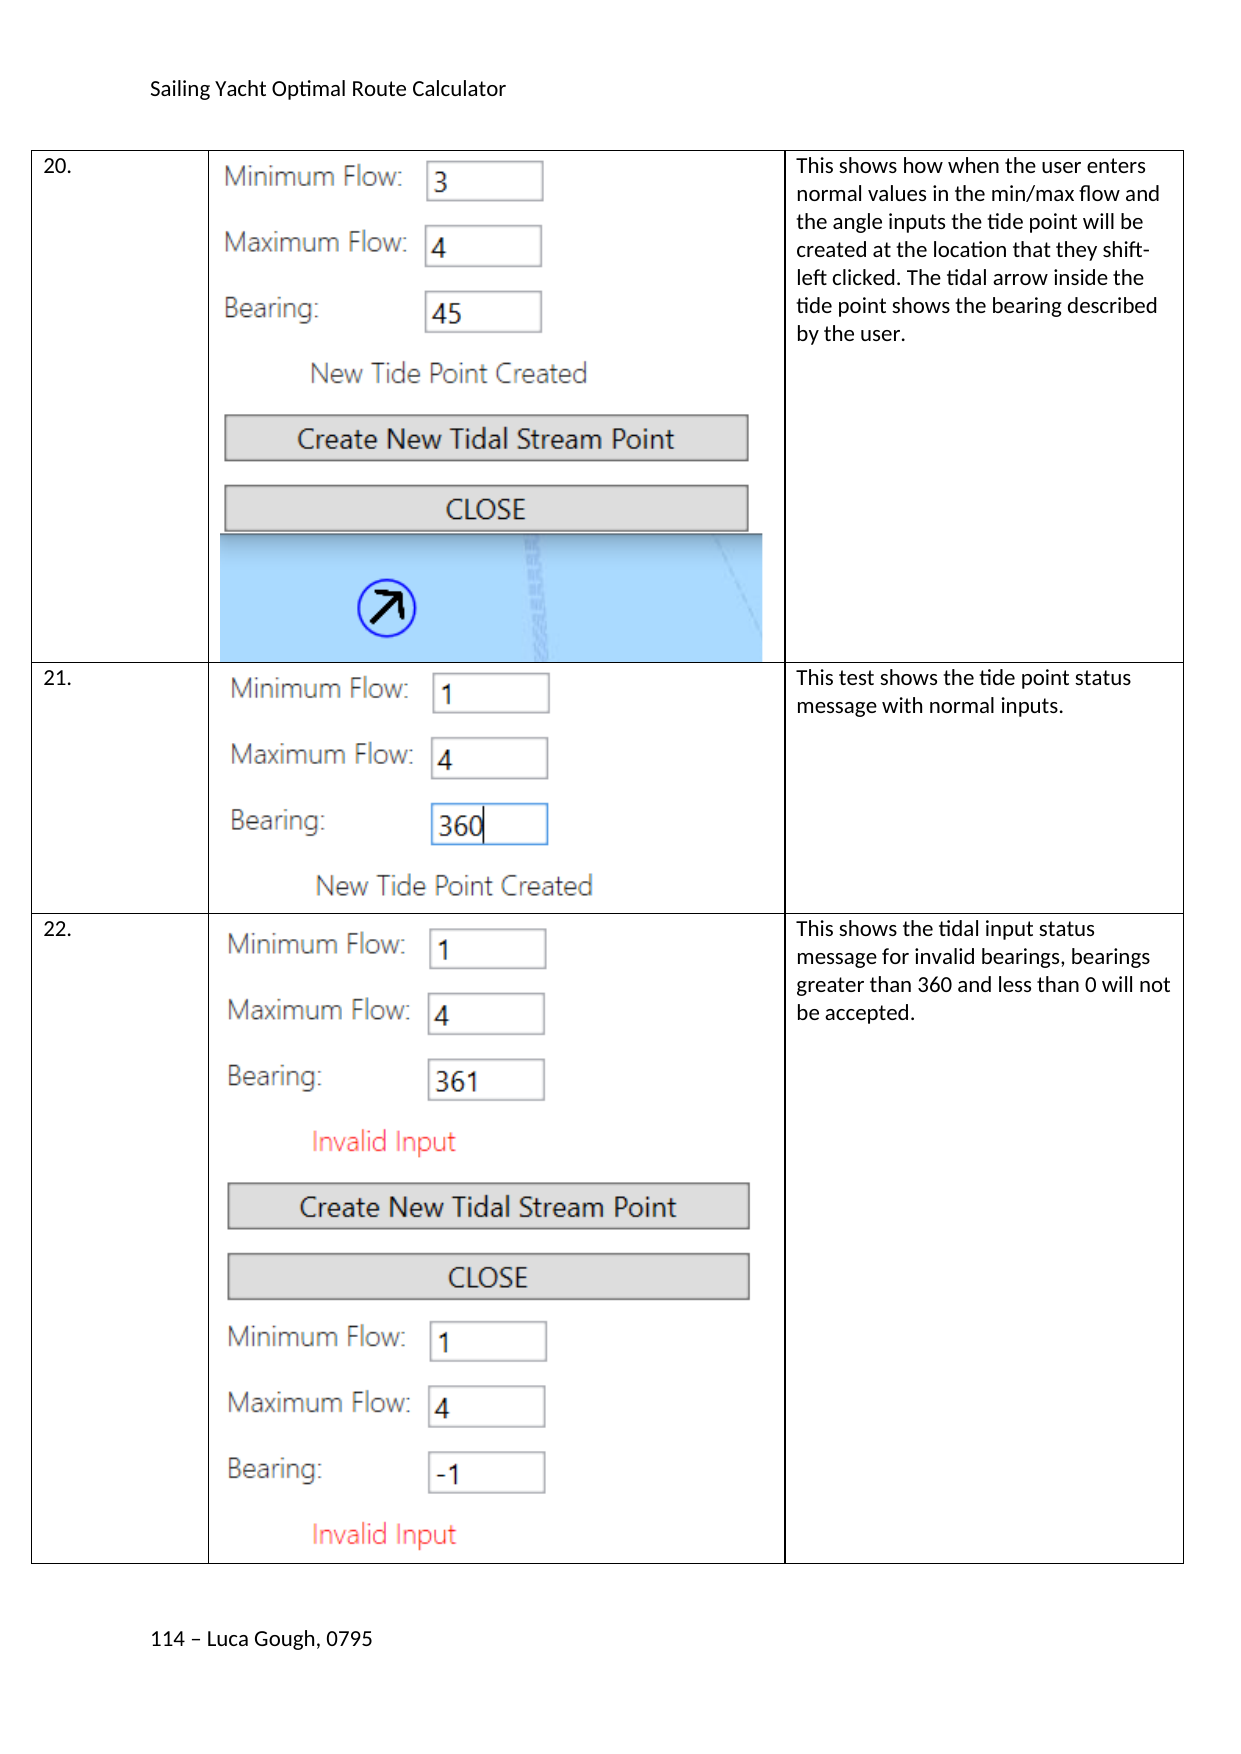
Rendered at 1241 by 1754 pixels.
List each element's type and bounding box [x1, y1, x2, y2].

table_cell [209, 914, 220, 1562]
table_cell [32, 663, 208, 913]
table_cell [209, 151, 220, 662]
picture [220, 151, 763, 662]
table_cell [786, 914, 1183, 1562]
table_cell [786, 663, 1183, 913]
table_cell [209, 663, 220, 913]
picture [220, 663, 619, 913]
picture [220, 914, 772, 1563]
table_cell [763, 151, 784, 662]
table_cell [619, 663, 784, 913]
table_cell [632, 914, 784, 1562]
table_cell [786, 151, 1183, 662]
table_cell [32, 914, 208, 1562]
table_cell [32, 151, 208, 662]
